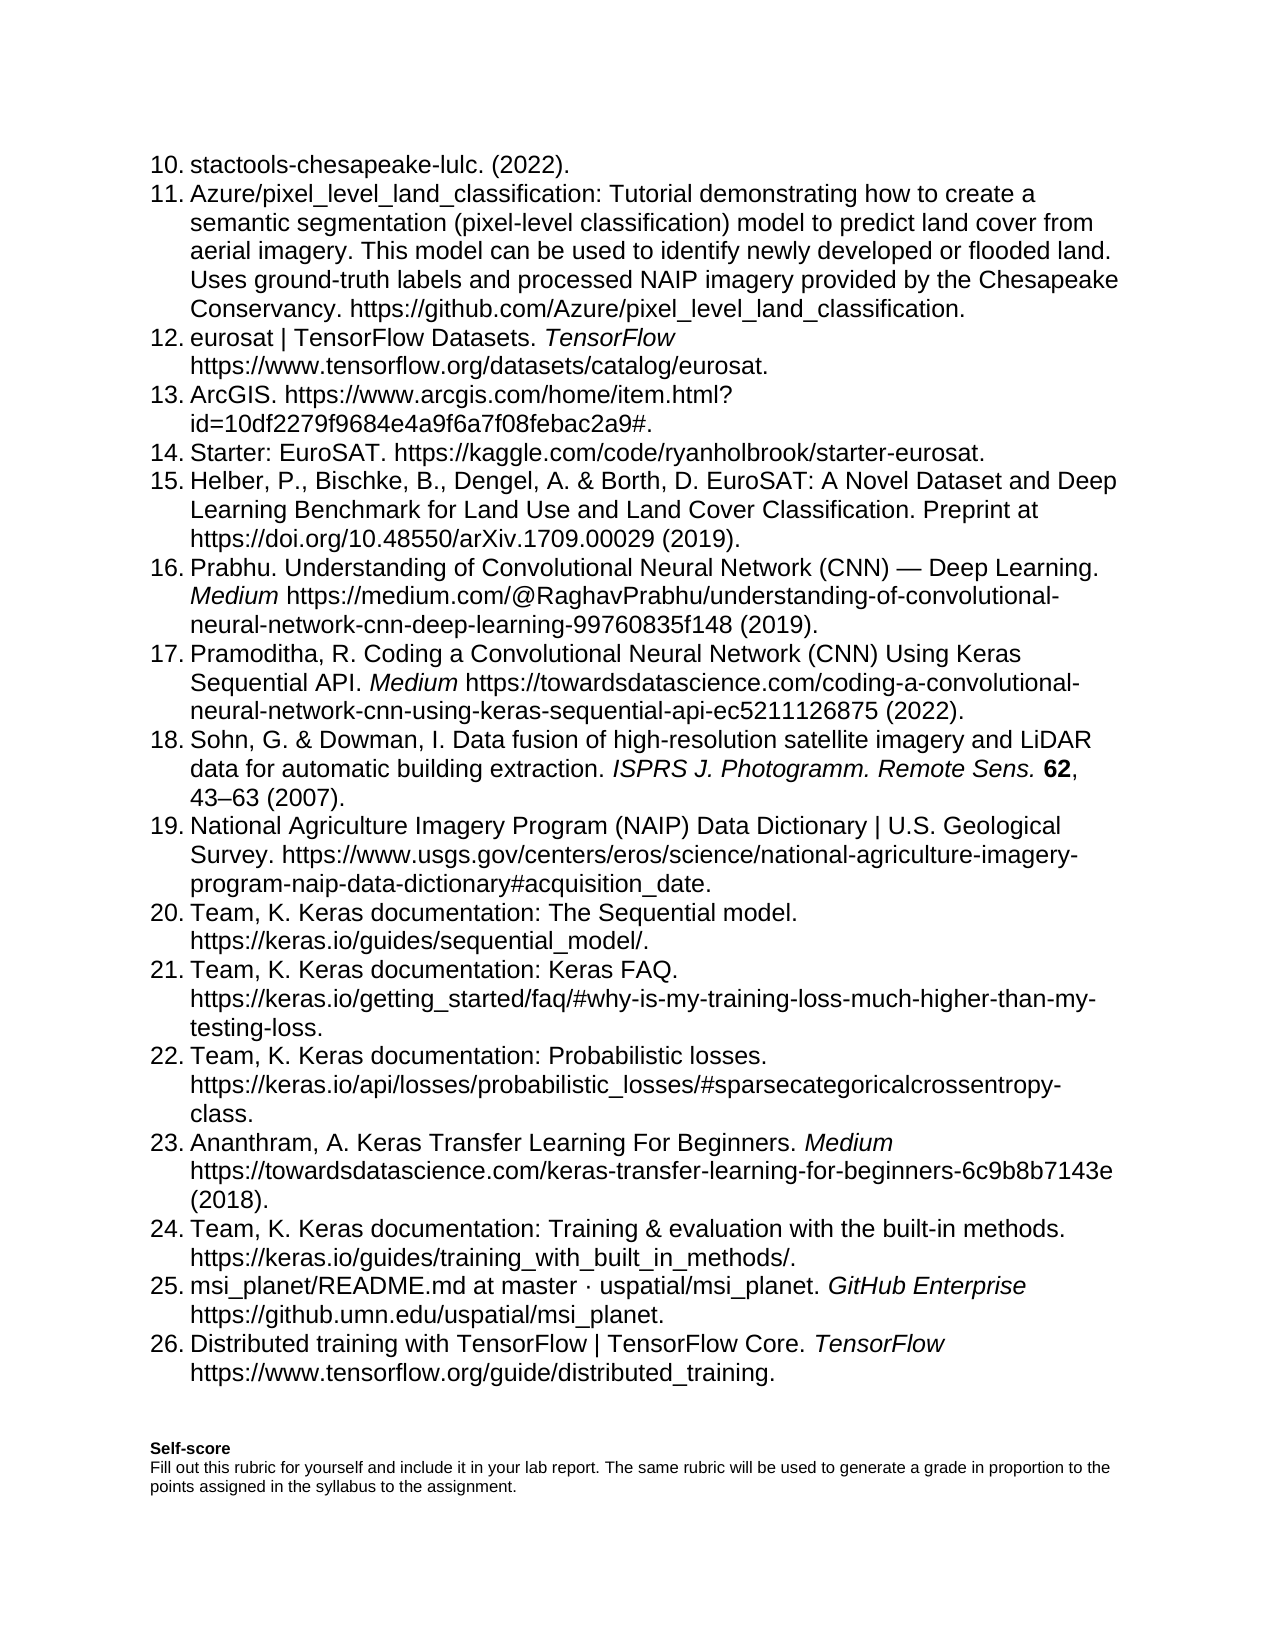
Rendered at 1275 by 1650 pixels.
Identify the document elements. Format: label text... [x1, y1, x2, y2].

text 17. Pramoditha, R. Coding a Convolutional Neural Network (CNN) Using Keras Sequential API. Medium https://towardsdatascience.com/coding-a-convolutional-neural-network-cnn-using-keras-sequential-api-ec5211126875 (2022). [150, 639, 1125, 725]
text 21. Team, K. Keras documentation: Keras FAQ. https://keras.io/getting_started/faq/#why-is-my-training-loss-much-higher-than-my-testing-loss. [150, 955, 1125, 1041]
text 24. Team, K. Keras documentation: Training & evaluation with the built-in methods. https://keras.io/guides/training_with_built_in_methods/. [150, 1214, 1125, 1271]
text 14. Starter: EuroSAT. https://kaggle.com/code/ryanholbrook/starter-eurosat. [150, 437, 1125, 466]
text 15. Helber, P., Bischke, B., Dengel, A. & Borth, D. EuroSAT: A Novel Dataset and Deep Learning Benchmark for Land Use and Land Cover Classification. Preprint at https://doi.org/10.48550/arXiv.1709.00029 (2019). [150, 466, 1125, 552]
text 12. eurosat | TensorFlow Datasets. TensorFlow https://www.tensorflow.org/datasets/catalog/eurosat. [150, 322, 1125, 380]
text 25. msi_planet/README.md at master · uspatial/msi_planet. GitHub Enterprise https://github.umn.edu/uspatial/msi_planet. [150, 1271, 1125, 1329]
text 20. Team, K. Keras documentation: The Sequential model. https://keras.io/guides/sequential_model/. [150, 897, 1125, 955]
text Fill out this rubric for yourself and include it in your lab report. The same rubric will be used to generate a grade in proportion to the points assigned in the syllabus to the assignment. [150, 1458, 1125, 1496]
text 18. Sohn, G. & Dowman, I. Data fusion of high-resolution satellite imagery and LiDAR data for automatic building extraction. ISPRS J. Photogramm. Remote Sens. 62, 43–63 (2007). [150, 725, 1125, 811]
text 16. Prabhu. Understanding of Convolutional Neural Network (CNN) — Deep Learning. Medium https://medium.com/@RaghavPrabhu/understanding-of-convolutional-neural-network-cnn-deep-learning-99760835f148 (2019). [150, 552, 1125, 639]
text 19. National Agriculture Imagery Program (NAIP) Data Dictionary | U.S. Geological Survey. https://www.usgs.gov/centers/eros/science/national-agriculture-imagery-program-naip-data-dictionary#acquisition_date. [150, 811, 1125, 897]
text 13. ArcGIS. https://www.arcgis.com/home/item.html?id=10df2279f9684e4a9f6a7f08febac2a9#. [150, 380, 1125, 437]
text 10. stactools-chesapeake-lulc. (2022). [150, 150, 1125, 179]
text 11. Azure/pixel_level_land_classification: Tutorial demonstrating how to create a semantic segmentation (pixel-level classification) model to predict land cover from aerial imagery. This model can be used to identify newly developed or flooded land. Uses ground-truth labels and processed NAIP imagery provided by the Chesapeake Conservancy. https://github.com/Azure/pixel_level_land_classification. [150, 179, 1125, 322]
text Self-score [150, 1439, 1125, 1458]
text 22. Team, K. Keras documentation: Probabilistic losses. https://keras.io/api/losses/probabilistic_losses/#sparsecategoricalcrossentropy-class. [150, 1041, 1125, 1127]
text 23. Ananthram, A. Keras Transfer Learning For Beginners. Medium https://towardsdatascience.com/keras-transfer-learning-for-beginners-6c9b8b7143e (2018). [150, 1127, 1125, 1214]
text 26. Distributed training with TensorFlow | TensorFlow Core. TensorFlow https://www.tensorflow.org/guide/distributed_training. [150, 1329, 1125, 1386]
